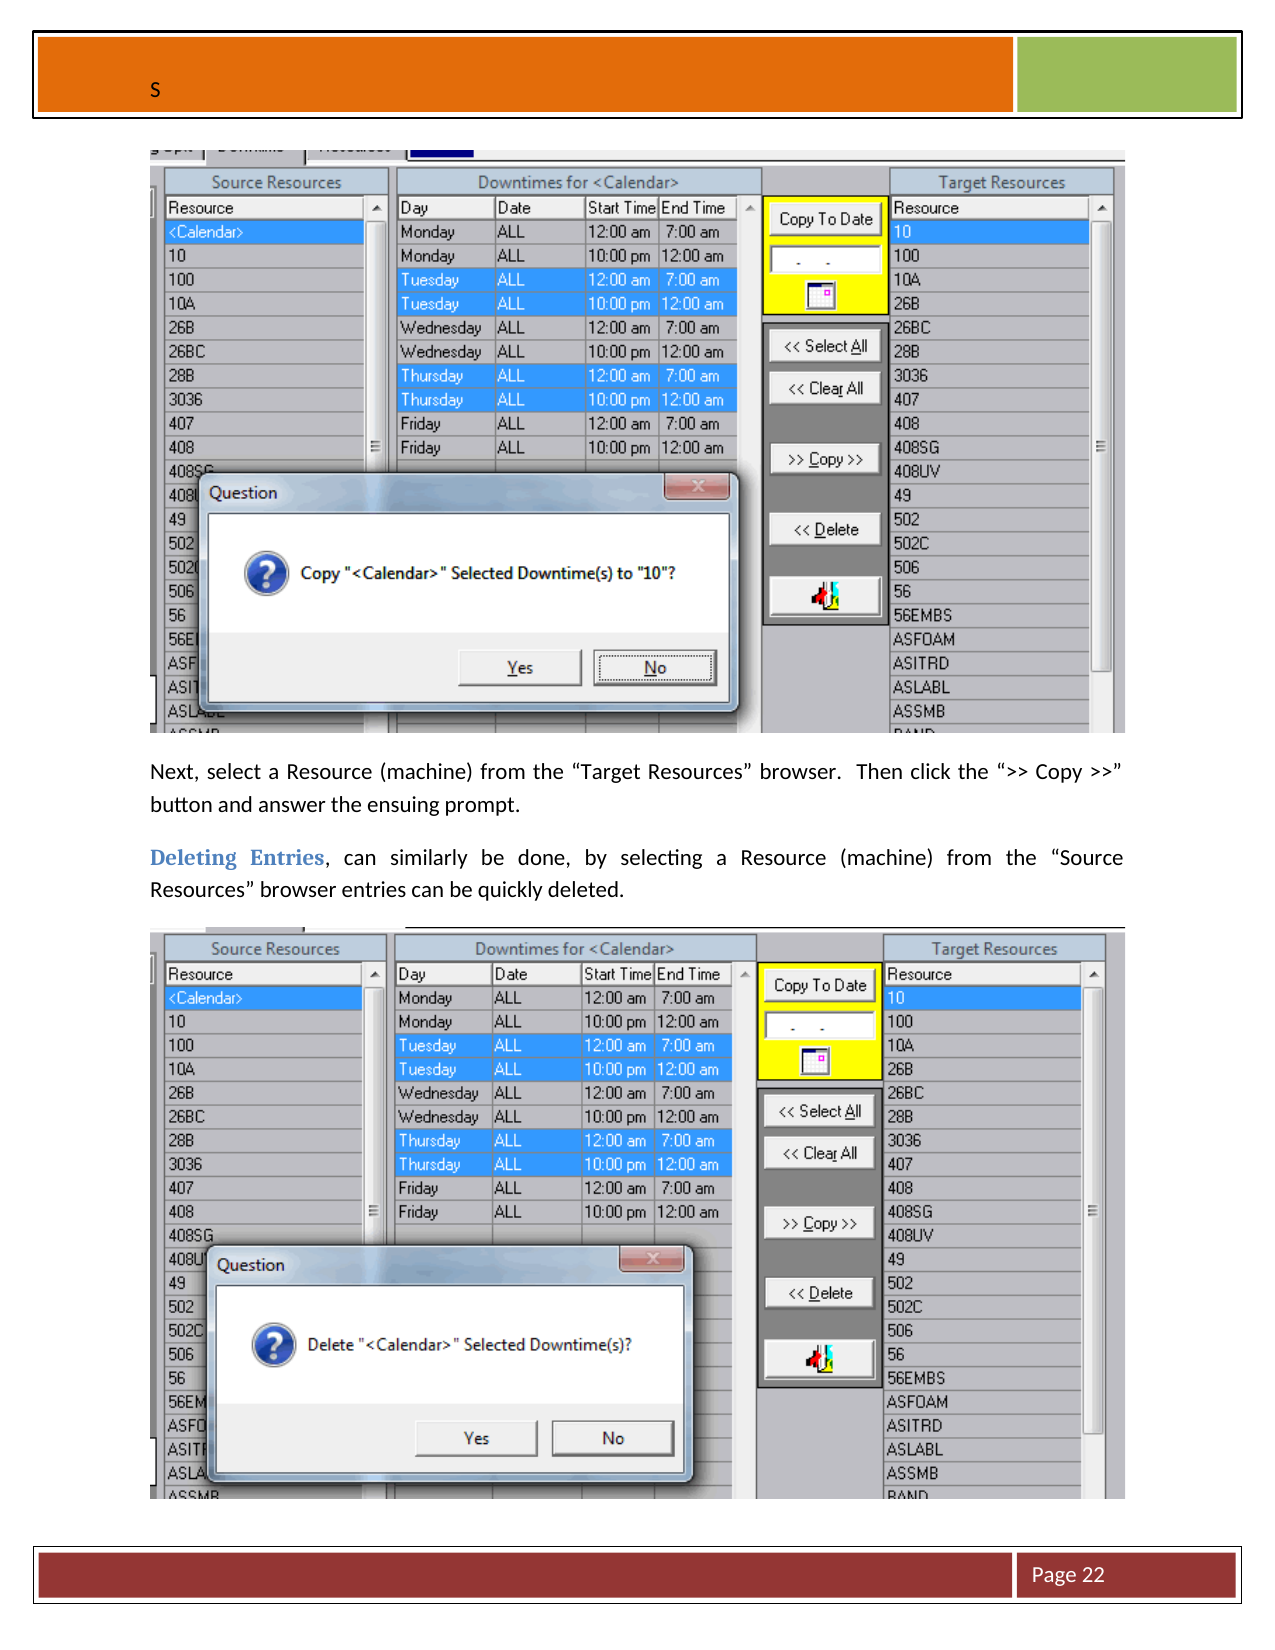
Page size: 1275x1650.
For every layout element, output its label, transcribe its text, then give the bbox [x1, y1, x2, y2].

text Deleting Entries, can similarly be done, by selecting a Resource (machine) from the “Source Resources” browser entries can be quickly deleted. [150, 843, 1125, 903]
picture [150, 927, 1125, 1499]
text Next, select a Resource (machine) from the “Target Resources” browser. Then click the “>> Copy >>” button and answer the ensuing prompt. [150, 757, 1125, 818]
picture [150, 150, 1125, 733]
